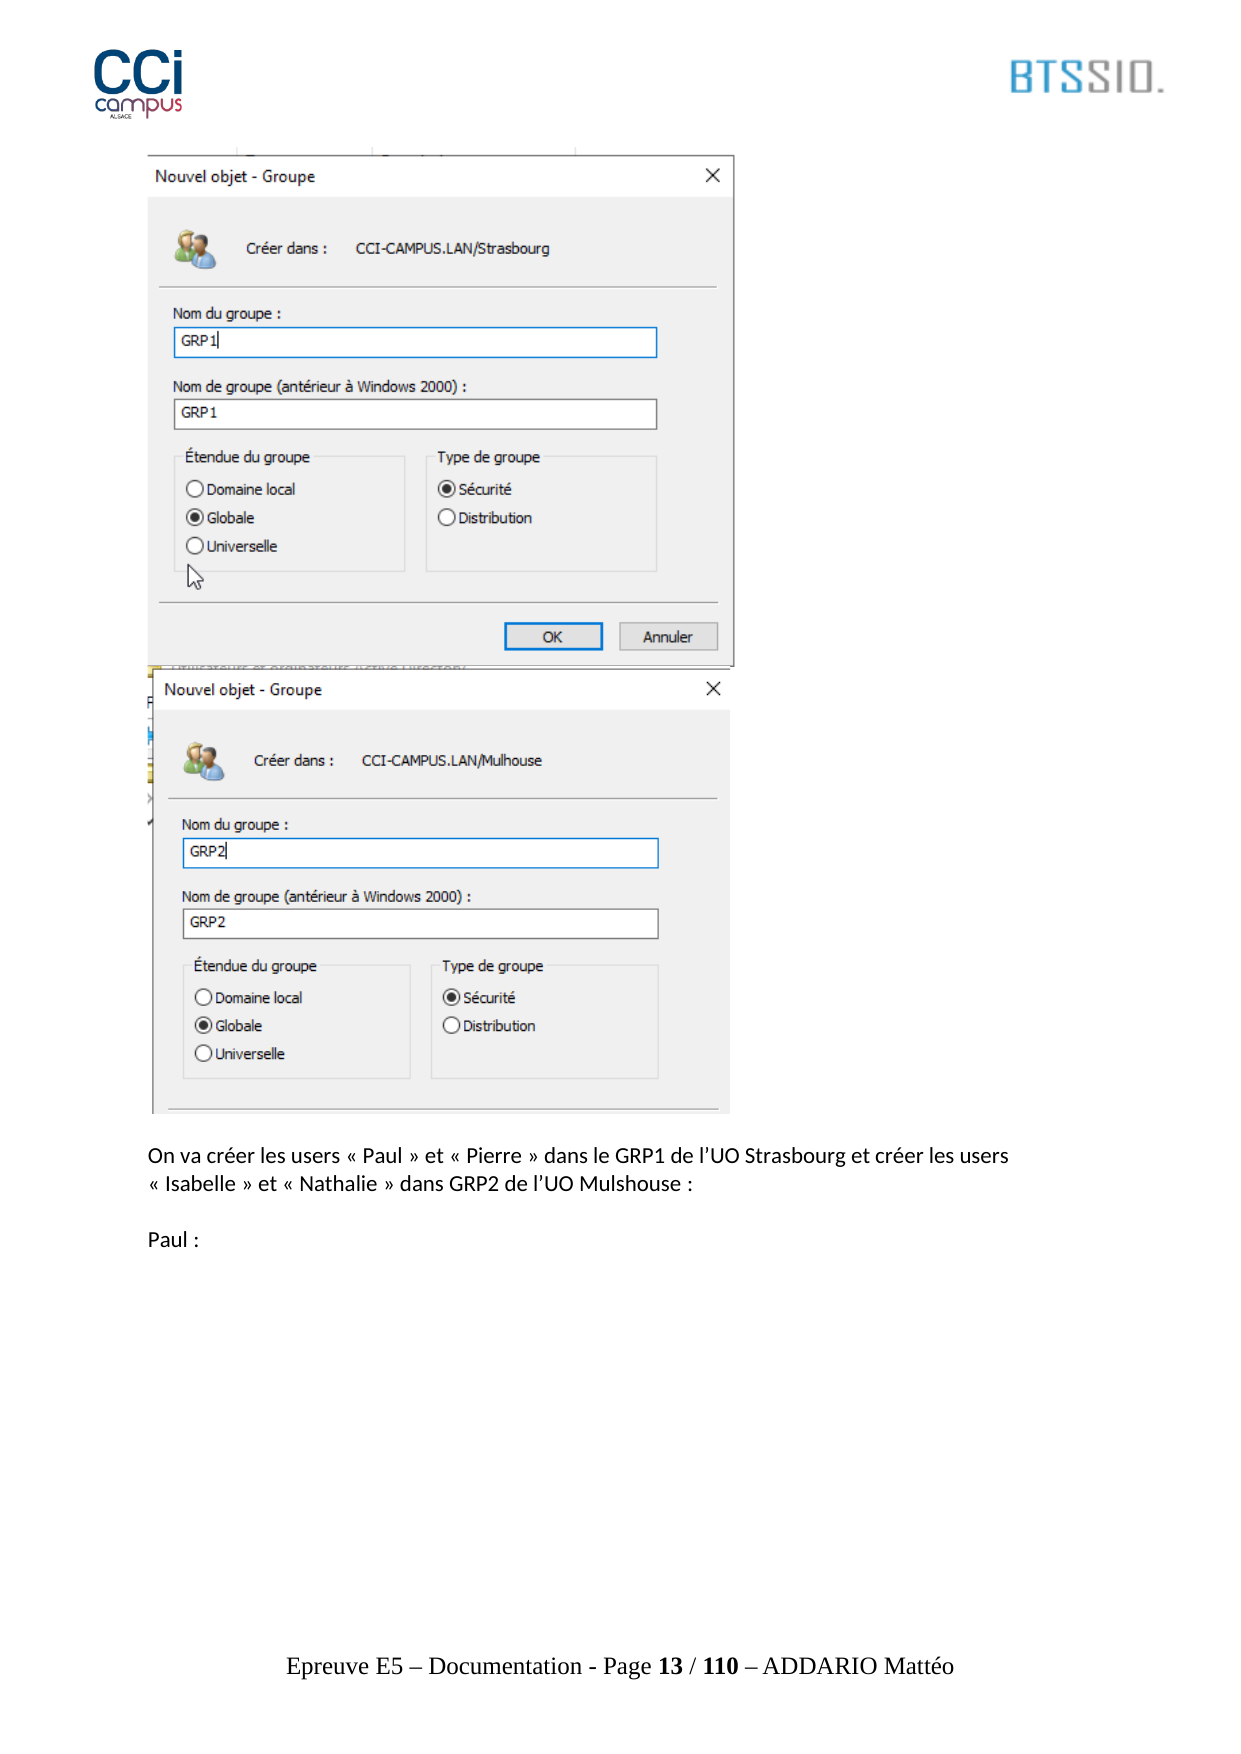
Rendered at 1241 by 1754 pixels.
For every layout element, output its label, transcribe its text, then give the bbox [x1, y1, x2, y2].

text Paul : [148, 1225, 1092, 1253]
picture [147, 147, 736, 1114]
picture [81, 45, 195, 123]
picture [1004, 46, 1169, 104]
text On va créer les users « Paul » et « Pierre » dans le GRP1 de l’UO Strasbourg et créer les users « Isabelle » et « Nathalie » dans GRP2 de l’UO Mulshouse : [148, 1141, 1092, 1197]
